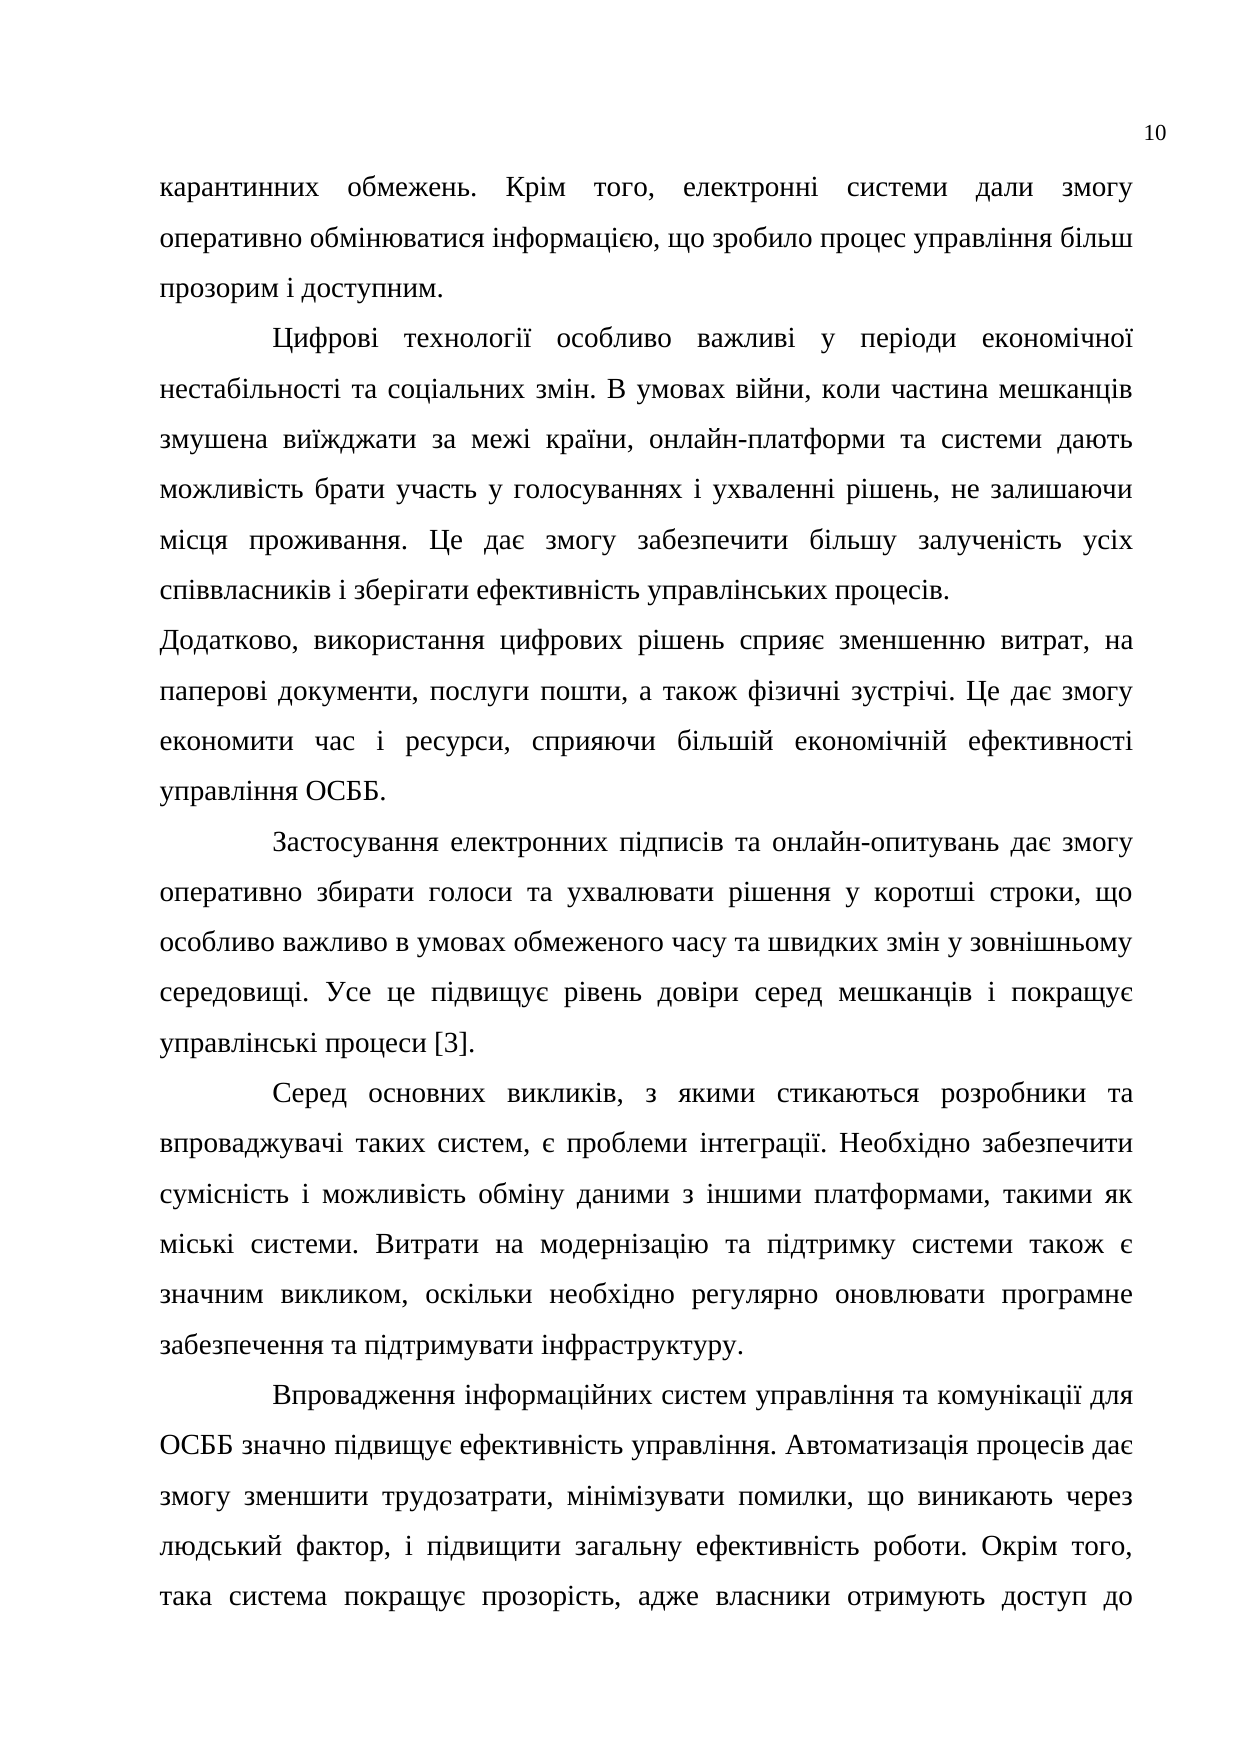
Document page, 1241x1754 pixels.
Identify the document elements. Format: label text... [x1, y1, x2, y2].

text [159, 169, 1134, 304]
text Цифрові технології особливо важливі у періоди економічної нестабільності та соціальних змін. В умовах війни, коли частина мешканців змушена виїжджати за межі країни, онлайн-платформи та системи дають можливість брати участь у голосуваннях і ухваленні рішень, не залишаючи місця проживання. Це дає змогу забезпечити більшу залученість усіх співвласників і зберігати ефективність управлінських процесів. [159, 321, 1134, 606]
text Додатково, використання цифрових рішень сприяє зменшенню витрат, на паперові документи, послуги пошти, а також фізичні зустрічі. Це дає змогу економити час і ресурси, сприяючи більшій економічній ефективності управління ОСББ. [159, 622, 1134, 807]
text Застосування електронних підписів та онлайн-опитувань дає змогу оперативно збирати голоси та ухвалювати рішення у коротші строки, що особливо важливо в умовах обмеженого часу та швидких змін у зовнішньому середовищі. Усе це підвищує рівень довіри серед мешканців і покращує управлінські процеси [3]. [159, 824, 1134, 1058]
text Серед основних викликів, з якими стикаються розробники та впроваджувачі таких систем, є проблеми інтеграції. Необхідно забезпечити сумісність і можливість обміну даними з іншими платформами, такими як міські системи. Витрати на модернізацію та підтримку системи також є значним викликом, оскільки необхідно регулярно оновлювати програмне забезпечення та підтримувати інфраструктуру. [159, 1075, 1134, 1360]
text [159, 1377, 1134, 1612]
